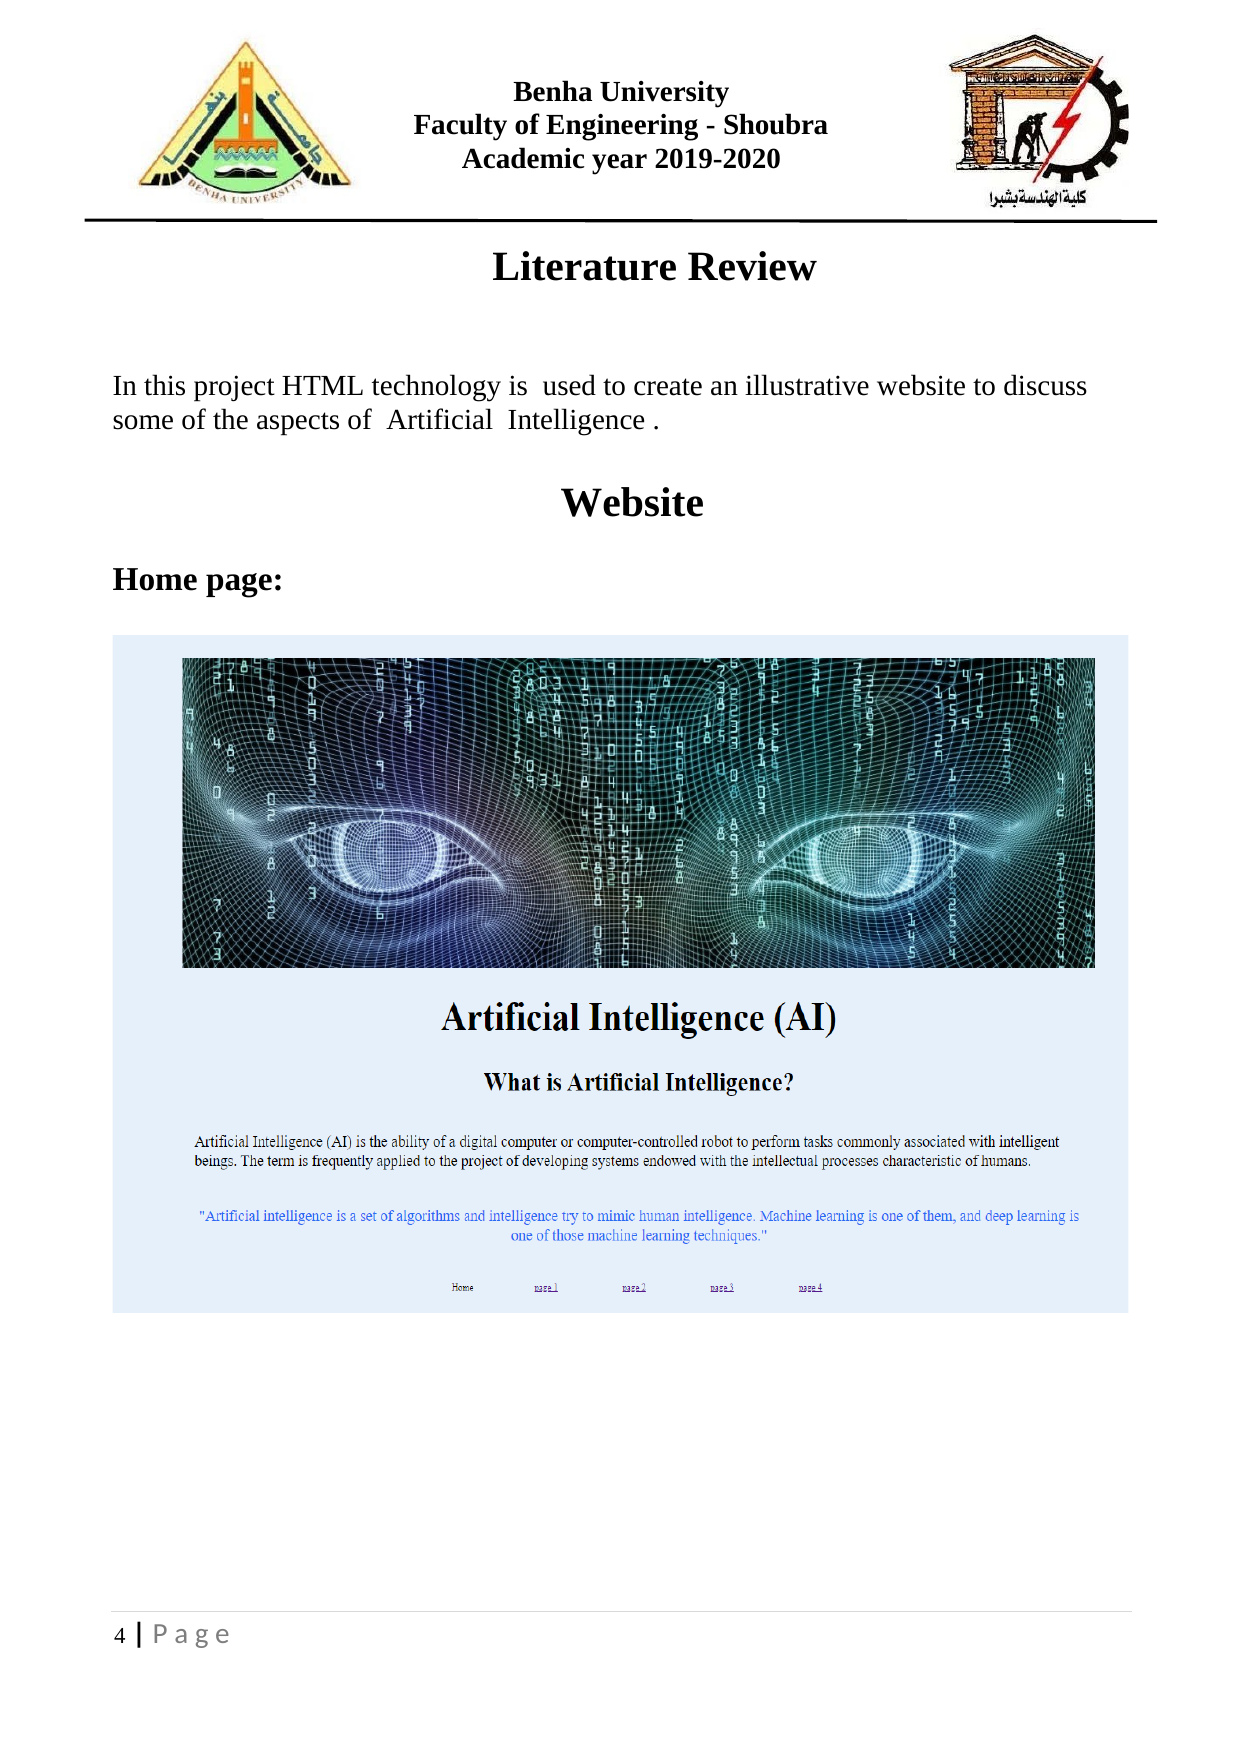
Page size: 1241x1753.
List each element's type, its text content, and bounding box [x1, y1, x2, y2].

picture [112, 635, 1129, 1313]
text In this project HTML technology is used to create an illustrative website to discuss some of the aspects of Artificial Intelligence . [112, 368, 1088, 435]
subtitle Home page: [112, 559, 1088, 597]
picture [127, 30, 362, 204]
picture [938, 28, 1129, 214]
subtitle Literature Review [492, 241, 1088, 289]
subtitle Website [492, 477, 772, 525]
